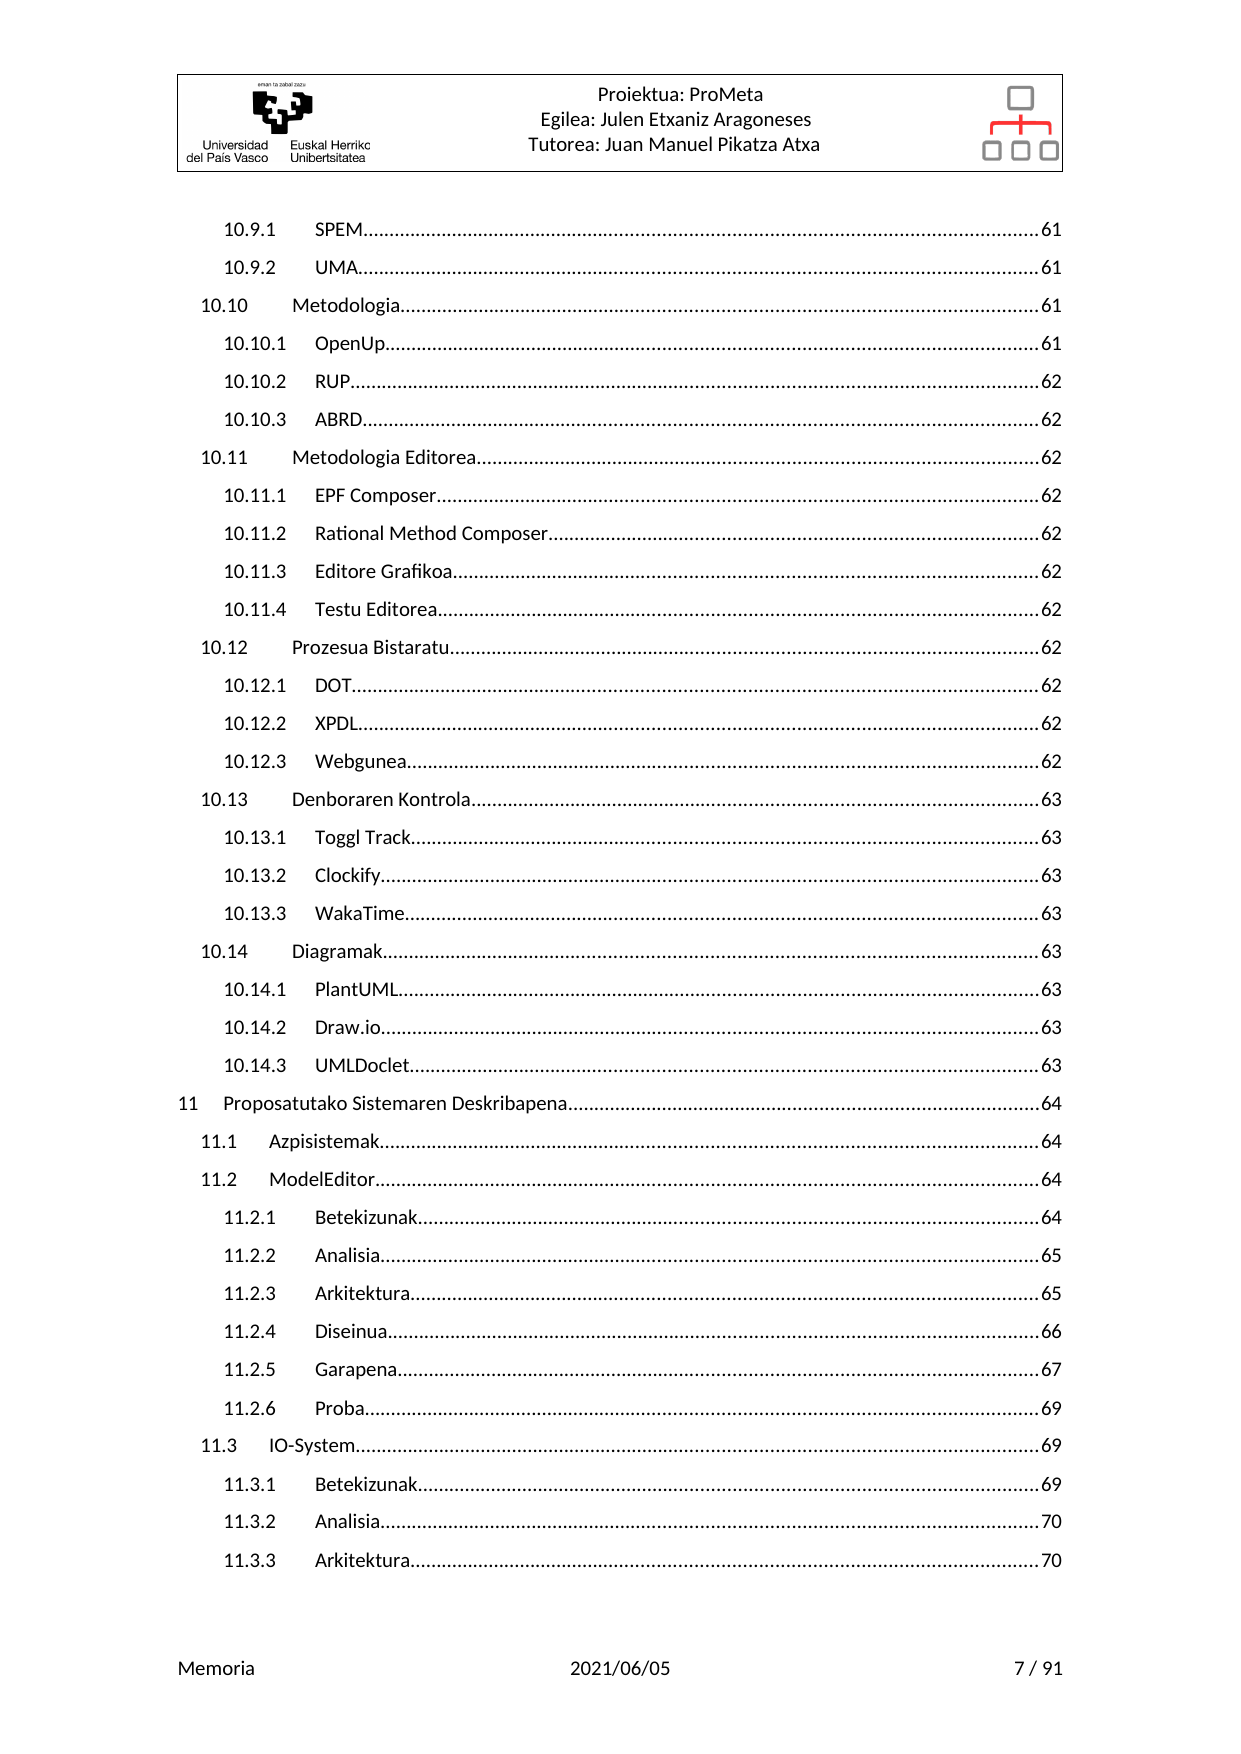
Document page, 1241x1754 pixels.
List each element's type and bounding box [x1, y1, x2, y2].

picture [978, 80, 1060, 162]
picture [182, 80, 370, 162]
